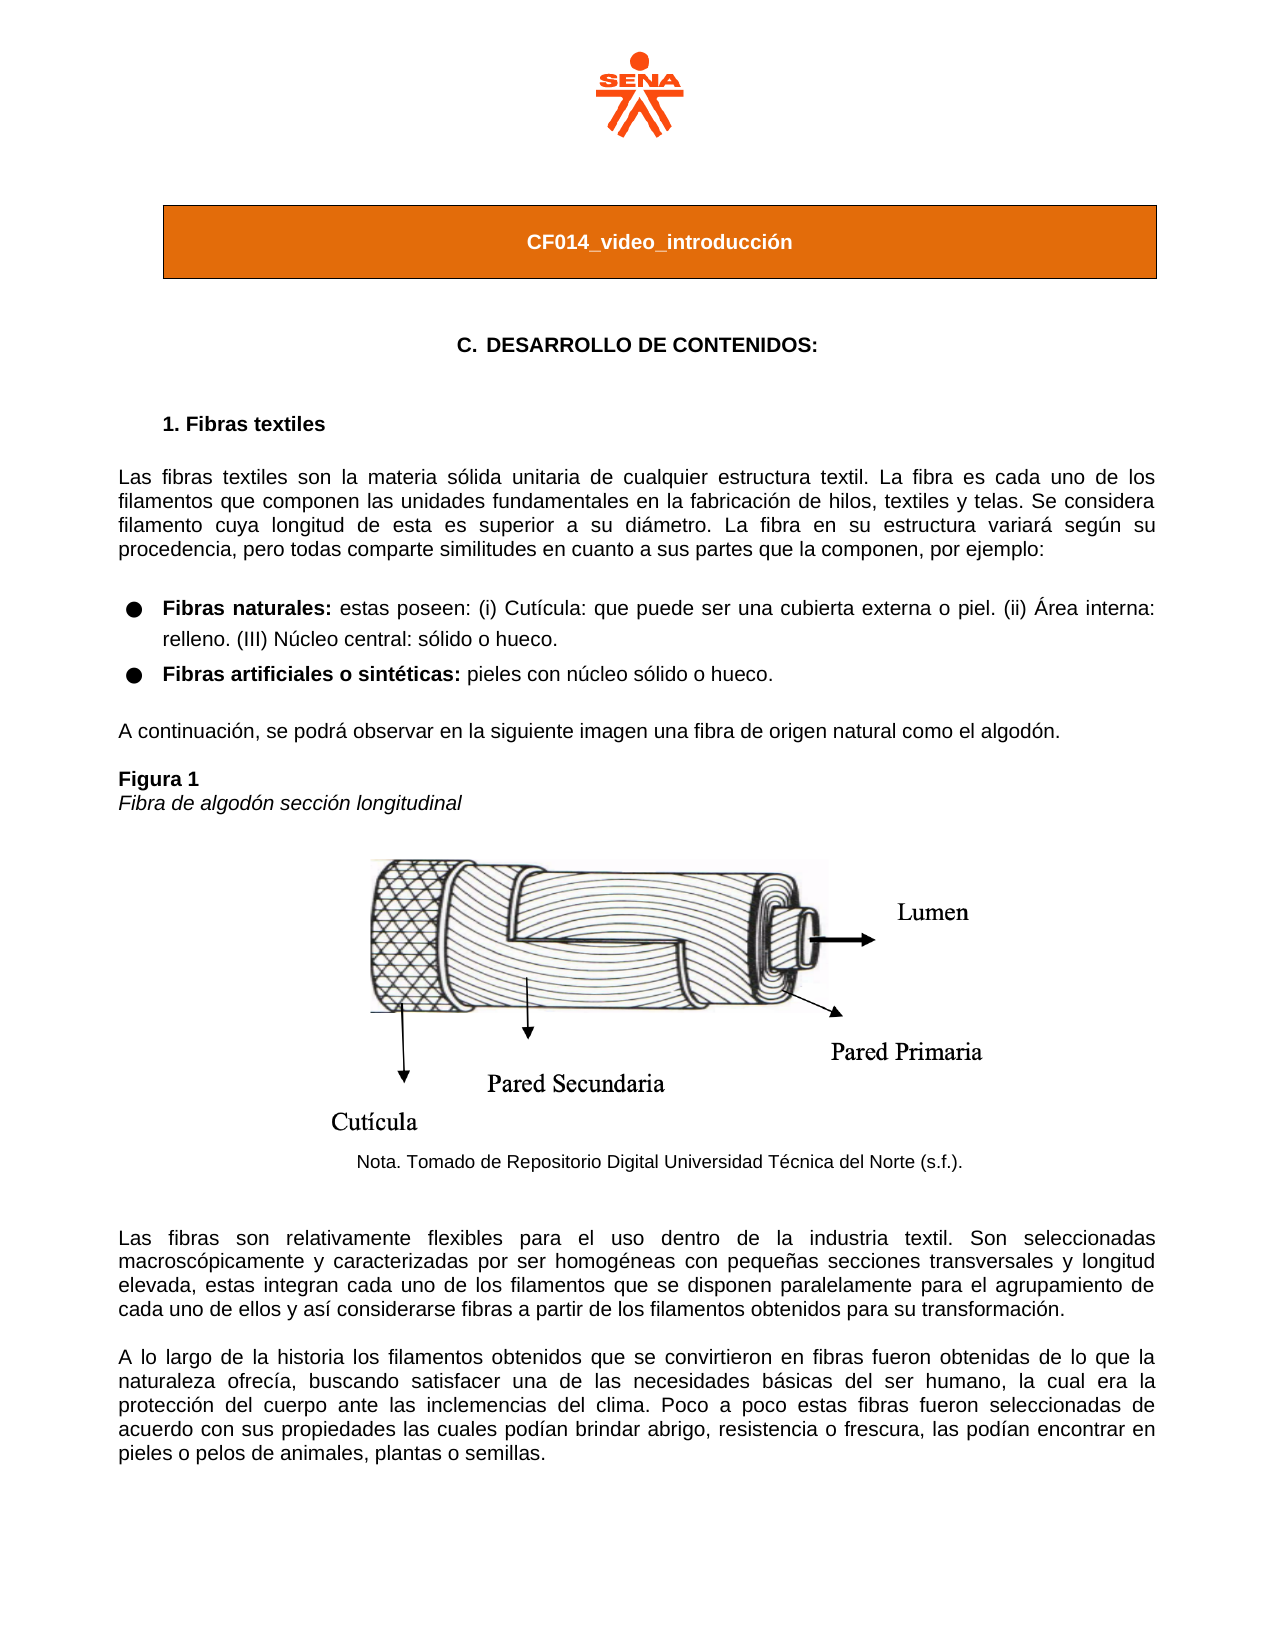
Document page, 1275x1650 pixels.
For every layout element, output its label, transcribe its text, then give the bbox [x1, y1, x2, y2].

list DESARROLLO DE CONTENIDOS: [118, 332, 1157, 356]
list Fibras artificiales o sintéticas: pieles con núcleo sólido o hueco. [125, 651, 1157, 694]
text 1. Fibras textiles [162, 412, 1157, 436]
text Las fibras son relativamente flexibles para el uso dentro de la industria textil. Son seleccionadas macroscópicamente y caracterizadas por ser homogéneas con pequeñas secciones transversales y longitud elevada, estas integran cada uno de los filamentos que se disponen paralelamente para el agrupamiento de cada uno de ellos y así considerarse fibras a partir de los filamentos obtenidos para su transformación. [118, 1225, 1157, 1321]
text A continuación, se podrá observar en la siguiente imagen una fibra de origen natural como el algodón. [118, 718, 1157, 742]
picture [585, 48, 690, 142]
list Fibras naturales: estas poseen: (i) Cutícula: que puede ser una cubierta externa o piel. (ii) Área interna: relleno. (III) Núcleo central: sólido o hueco. [125, 584, 1157, 651]
table_header CF014_video_introducción [164, 206, 1156, 278]
text A lo largo de la historia los filamentos obtenidos que se convirtieron en fibras fueron obtenidas de lo que la naturaleza ofrecía, buscando satisfacer una de las necesidades básicas del ser humano, la cual era la protección del cuerpo ante las inclemencias del clima. Poco a poco estas fibras fueron seleccionadas de acuerdo con sus propiedades las cuales podían brindar abrigo, resistencia o frescura, las podían encontrar en pieles o pelos de animales, plantas o semillas. [118, 1345, 1157, 1465]
picture [304, 839, 1015, 1148]
text Nota. Tomado de Repositorio Digital Universidad Técnica del Norte (s.f.). [162, 1151, 1157, 1173]
text Las fibras textiles son la materia sólida unitaria de cualquier estructura textil. La fibra es cada uno de los filamentos que componen las unidades fundamentales en la fabricación de hilos, textiles y telas. Se considera filamento cuya longitud de esta es superior a su diámetro. La fibra en su estructura variará según su procedencia, pero todas comparte similitudes en cuanto a sus partes que la componen, por ejemplo: [118, 464, 1157, 560]
text Fibra de algodón sección longitudinal [118, 790, 1157, 814]
text Figura 1 [118, 766, 1157, 790]
